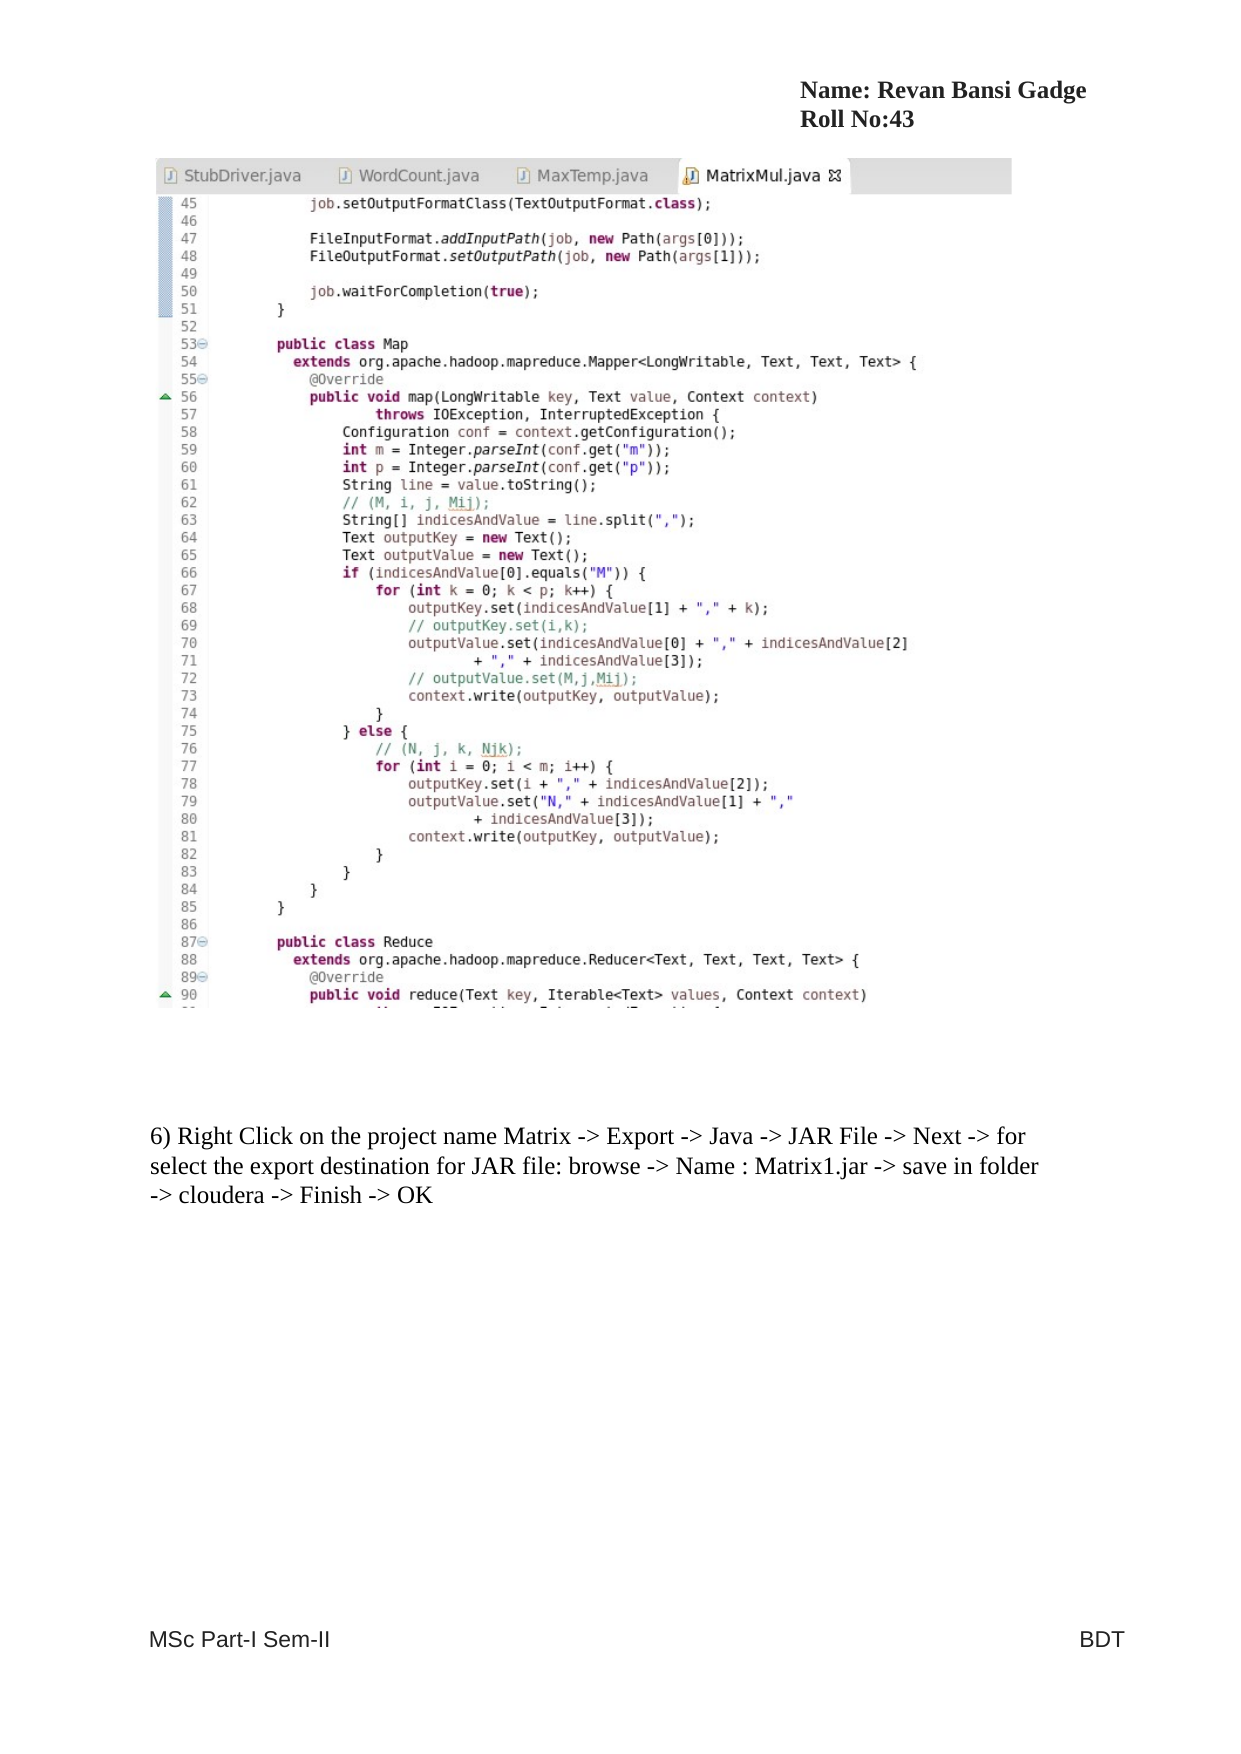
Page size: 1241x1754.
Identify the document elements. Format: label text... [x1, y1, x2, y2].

picture [155, 158, 1012, 1008]
text 6) Right Click on the project name Matrix -> Export -> Java -> JAR File -> Next -> for select the export destination for JAR file: browse -> Name : Matrix1.jar -> save in folder -> cloudera -> Finish -> OK [150, 1121, 1040, 1209]
